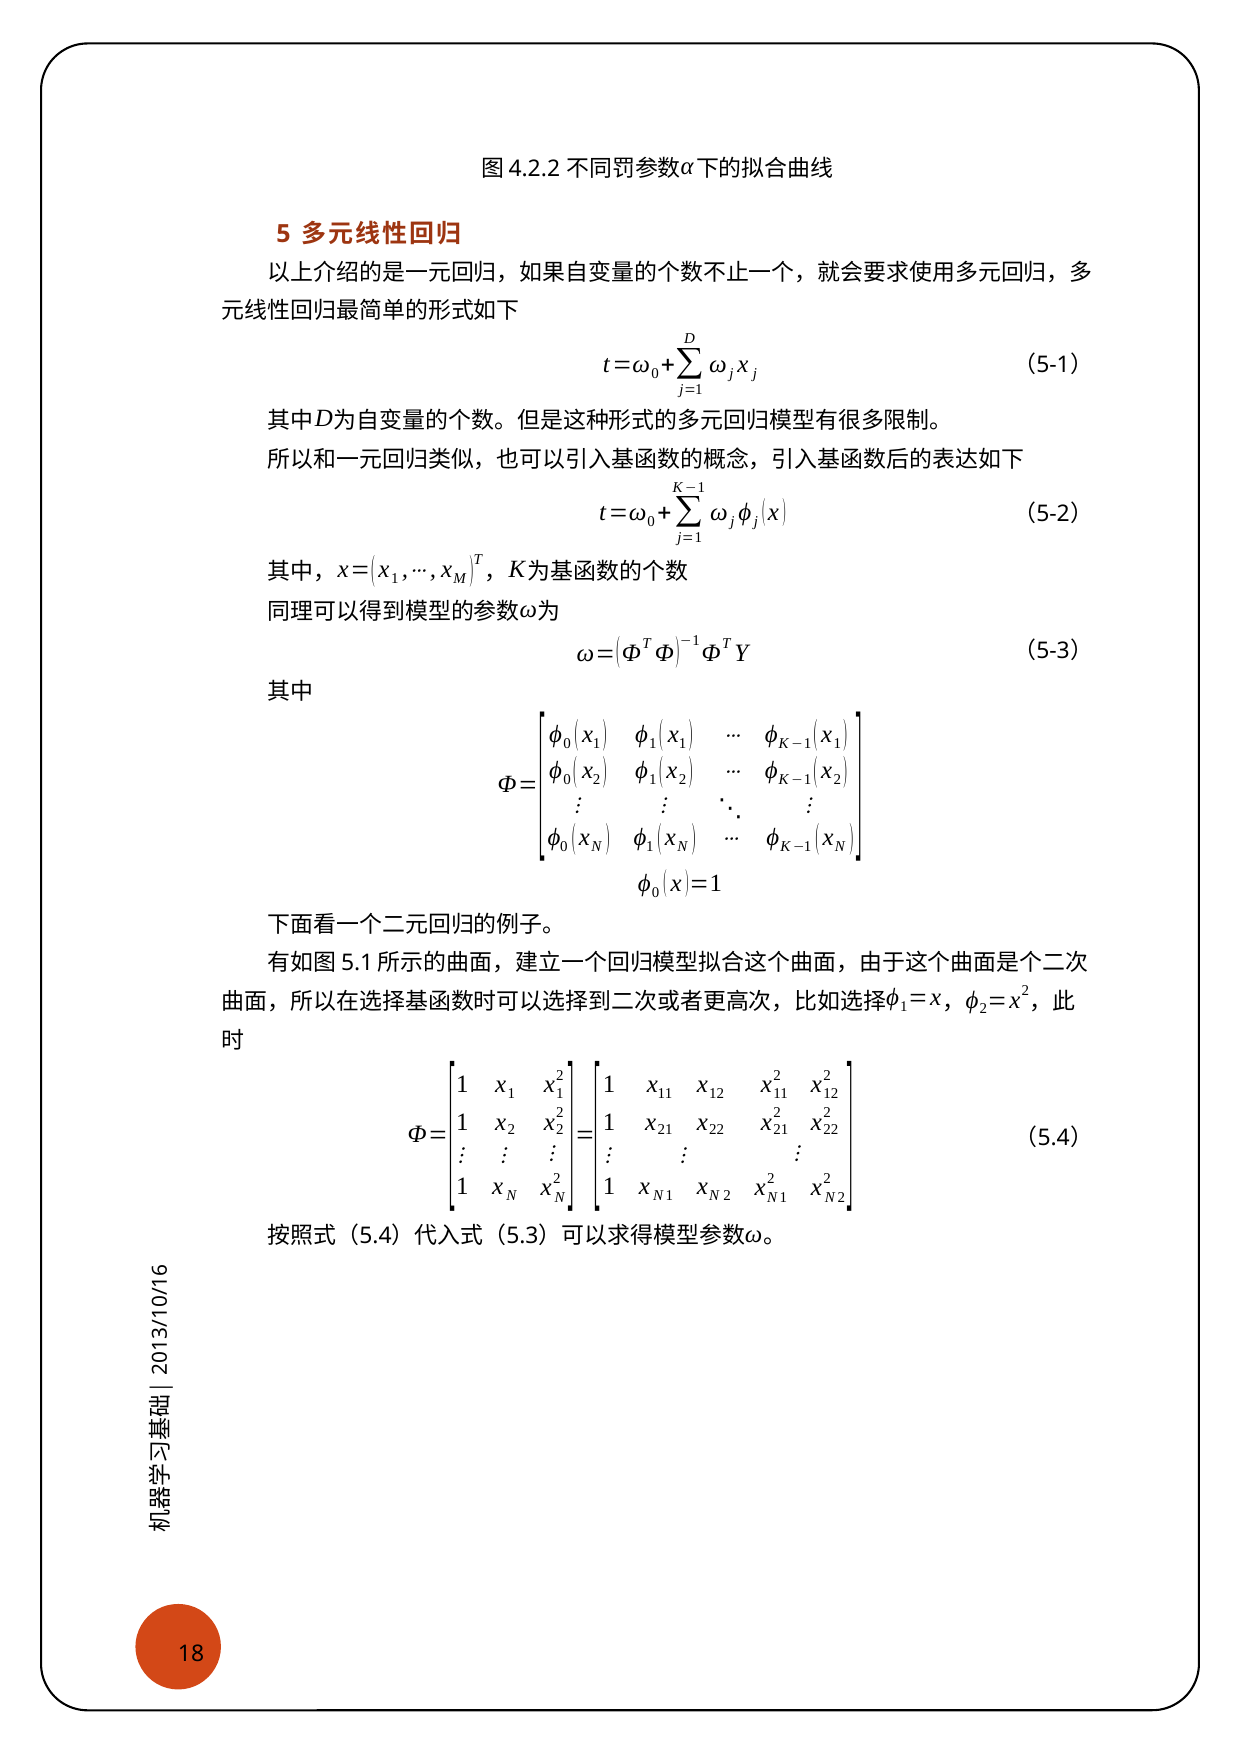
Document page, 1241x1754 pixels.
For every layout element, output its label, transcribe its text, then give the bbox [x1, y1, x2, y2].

text 按照式（5.4）代入式（5.3）可以求得模型参数。 [222, 1217, 1081, 1251]
text （5-2） [222, 478, 1092, 546]
subtitle 5 多元线性回归 [222, 213, 1092, 249]
text （5-3） [222, 631, 1092, 668]
text 其中为自变量的个数。但是这种形式的多元回归模型有很多限制。 [222, 402, 1092, 436]
text 图4.2.2 不同罚参数下的拟合曲线 [222, 150, 1092, 183]
text （5-1） [222, 330, 1092, 397]
text （5.4） [222, 1060, 1092, 1212]
text 以上介绍的是一元回归，如果自变量的个数不止一个，就会要求使用多元回归，多元线性回归最简单的形式如下 [222, 254, 1092, 325]
text 其中，，为基函数的个数 [222, 551, 1092, 588]
text 其中 [222, 673, 1092, 706]
text 所以和一元回归类似，也可以引入基函数的概念，引入基函数后的表达如下 [222, 440, 1092, 474]
text 同理可以得到模型的参数为 [222, 593, 1092, 626]
text 下面看一个二元回归的例子。 [222, 906, 1092, 939]
text 有如图5.1所示的曲面，建立一个回归模型拟合这个曲面，由于这个曲面是个二次曲面，所以在选择基函数时可以选择到二次或者更高次，比如选择，，此时 [222, 944, 1092, 1055]
